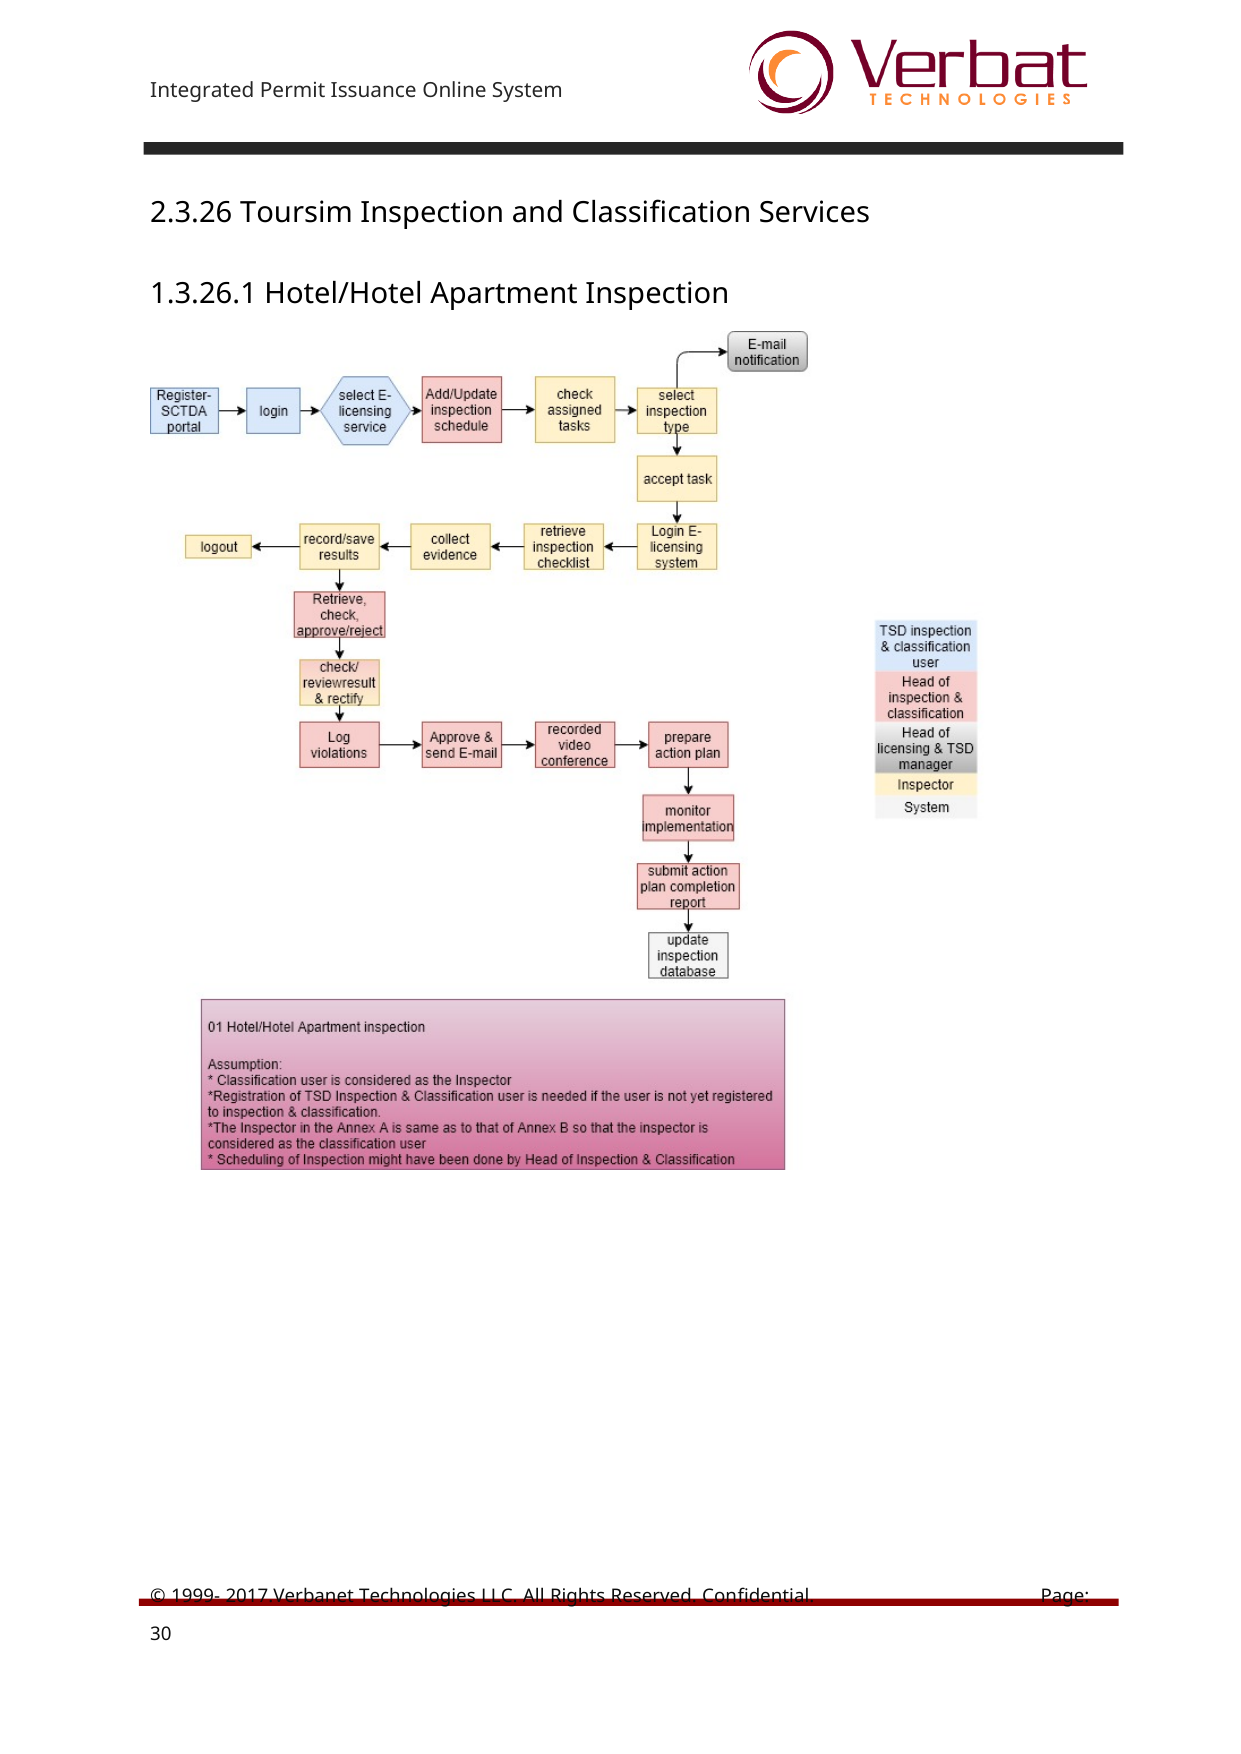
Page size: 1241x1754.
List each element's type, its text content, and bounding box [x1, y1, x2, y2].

subtitle 1.3.26.1 Hotel/Hotel Apartment Inspection [150, 272, 1090, 312]
picture [150, 331, 1091, 1170]
picture [745, 26, 1089, 114]
subtitle Toursim Inspection and Classification Services [150, 192, 1090, 231]
